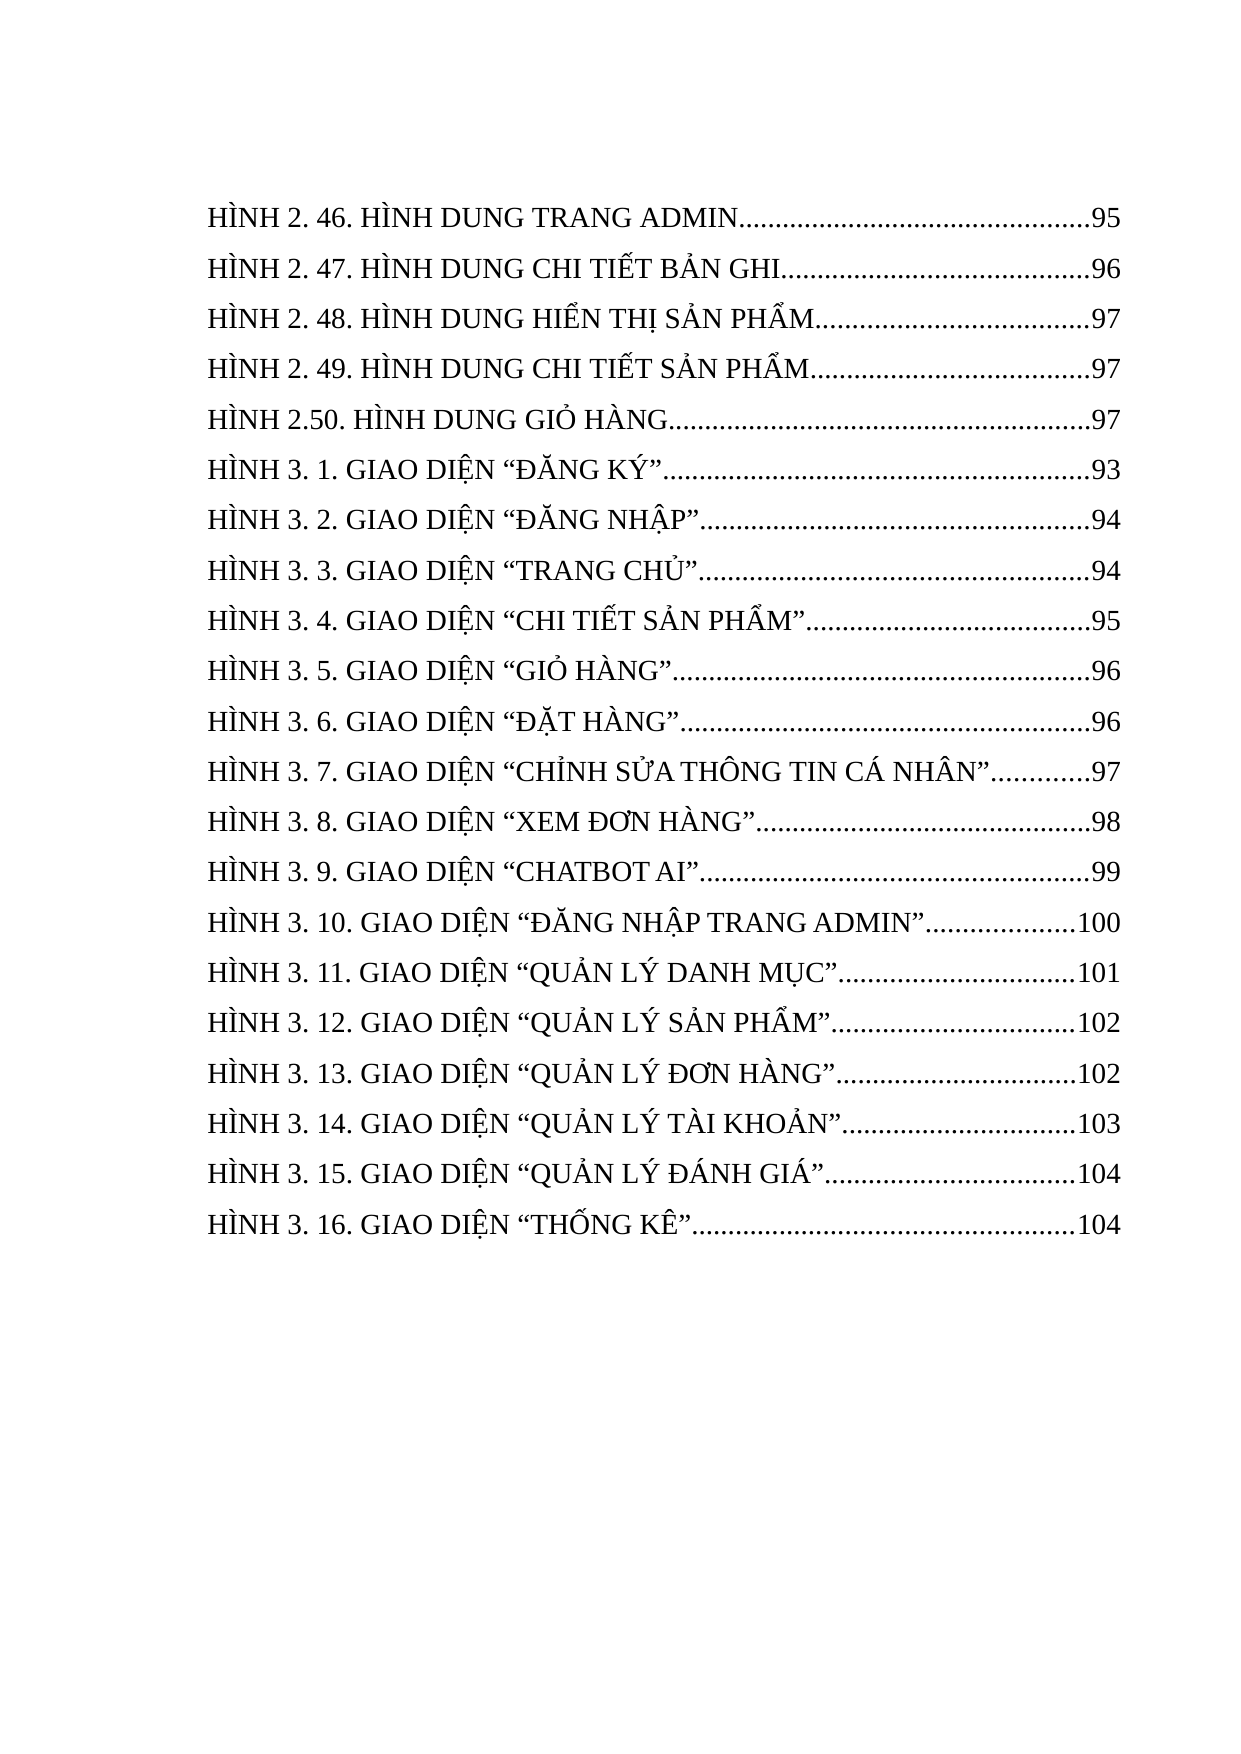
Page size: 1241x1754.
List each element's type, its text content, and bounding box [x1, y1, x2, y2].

text Hình 3. 1. Giao diện “Đăng ký” 93 [207, 452, 1122, 486]
text Hình 3. 7. Giao diện “Chỉnh sửa thông tin cá nhân” 97 [207, 754, 1122, 787]
text Hình 2. 47. Hình dung chi tiết bản ghi. 96 [207, 251, 1122, 284]
text Hình 3. 11. Giao diện “Quản lý danh mục” 101 [207, 955, 1122, 989]
text Hình 3. 6. Giao diện “Đặt hàng” 96 [207, 704, 1122, 737]
text Hình 3. 16. Giao diện “Thống kê” 104 [207, 1207, 1122, 1240]
text Hình 3. 9. Giao diện “Chatbot AI” 99 [207, 854, 1122, 888]
text Hình 3. 5. Giao diện “Giỏ hàng” 96 [207, 653, 1122, 687]
text Hình 3. 14. Giao diện “Quản lý tài khoản” 103 [207, 1106, 1122, 1140]
text Hình 2.50. Hình dung giỏ hàng. 97 [207, 402, 1122, 435]
text Hình 2. 46. Hình dung trang admin 95 [207, 201, 1122, 234]
text Hình 3. 10. Giao diện “Đăng nhập trang admin” 100 [207, 905, 1122, 938]
text Hình 2. 49. Hình dung chi tiết sản phẩm 97 [207, 351, 1122, 385]
text Hình 3. 3. Giao diện “Trang chủ” 94 [207, 553, 1122, 586]
text Hình 3. 13. Giao diện “Quản lý đơn hàng” 102 [207, 1056, 1122, 1089]
text Hình 2. 48. Hình dung hiển thị sản phẩm. 97 [207, 301, 1122, 335]
text Hình 3. 8. Giao diện “Xem đơn hàng” 98 [207, 804, 1122, 838]
text Hình 3. 4. Giao diện “Chi tiết sản phẩm” 95 [207, 603, 1122, 637]
text Hình 3. 2. Giao diện “Đăng Nhập” 94 [207, 502, 1122, 536]
text Hình 3. 15. Giao diện “Quản lý đánh giá” 104 [207, 1156, 1122, 1190]
text Hình 3. 12. Giao diện “Quản lý sản phẩm” 102 [207, 1006, 1122, 1039]
